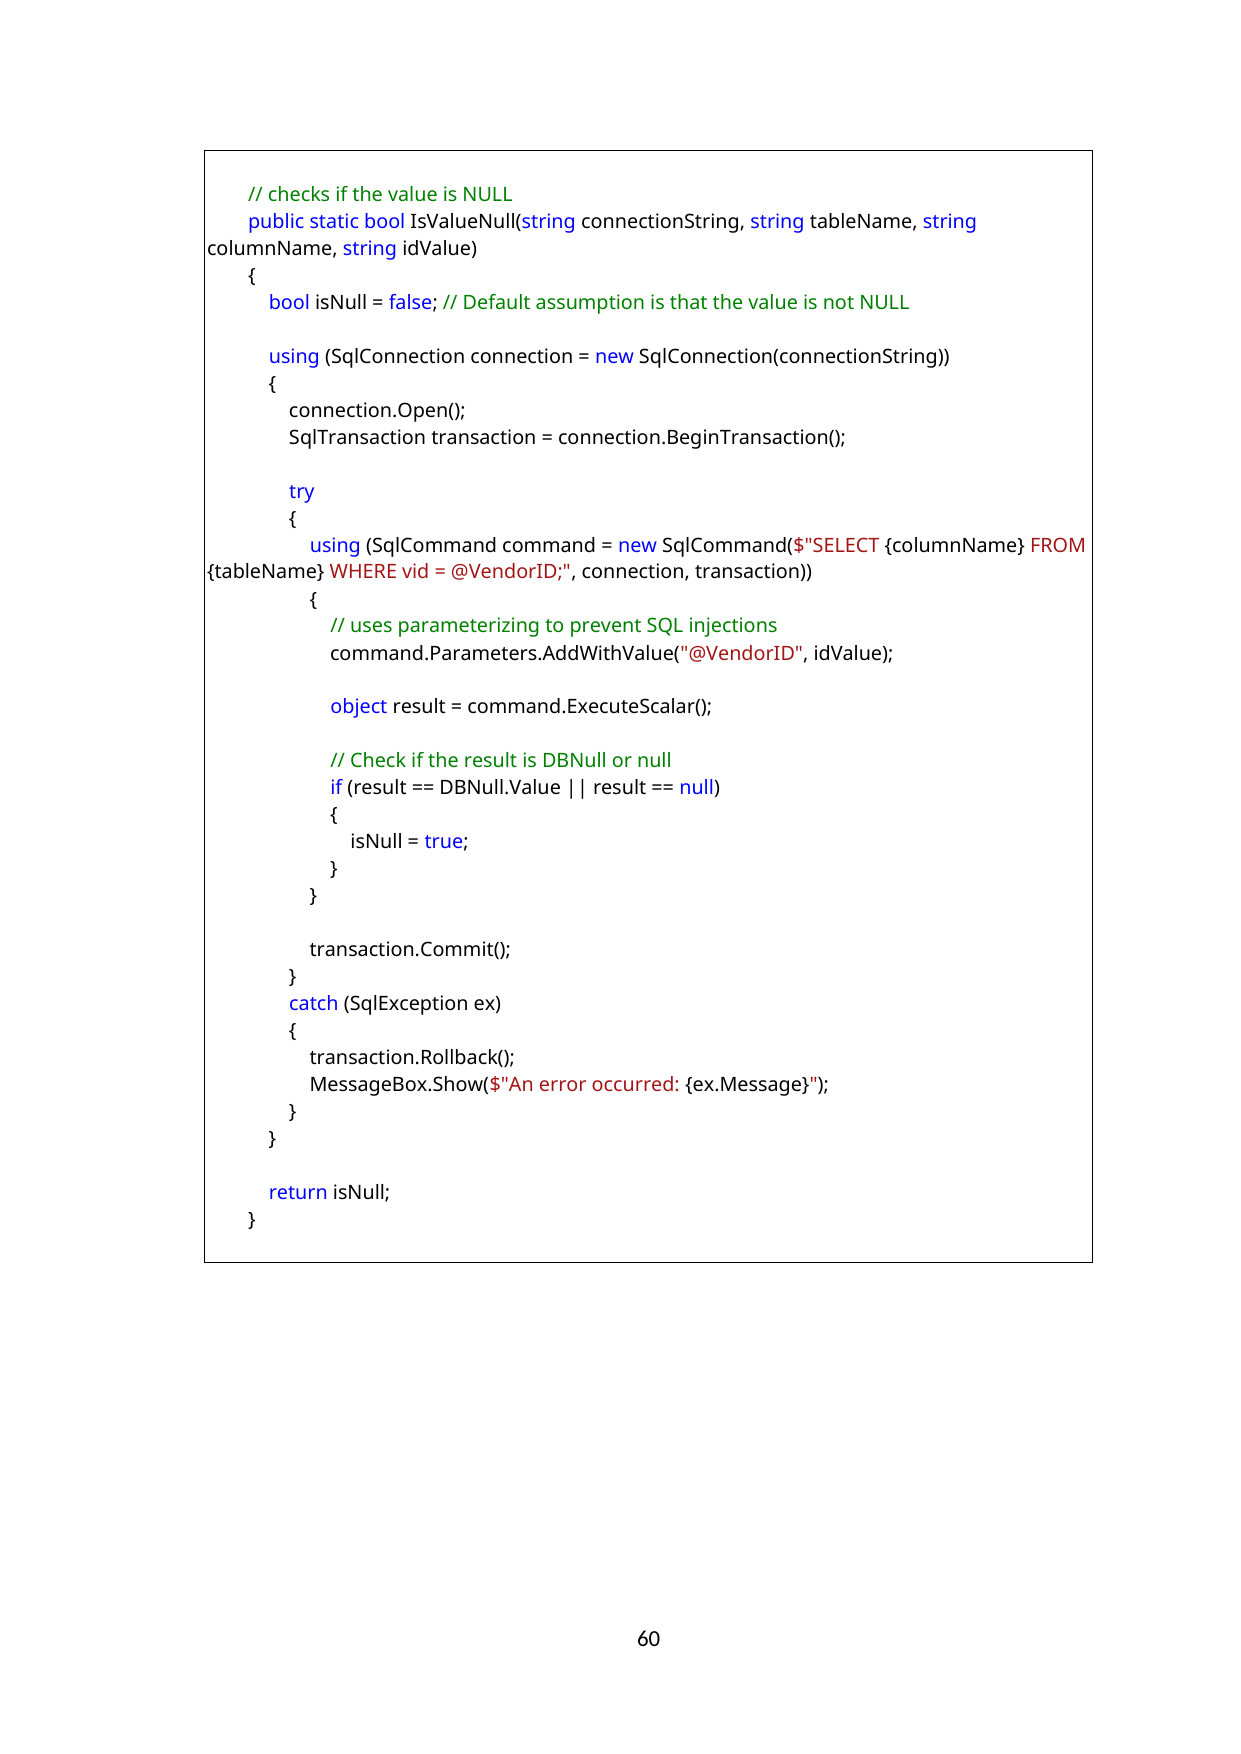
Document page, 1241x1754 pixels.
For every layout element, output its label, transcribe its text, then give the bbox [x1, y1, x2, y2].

text // Check if the result is DBNull or null [207, 747, 1090, 774]
text object result = command.ExecuteScalar(); [207, 693, 1090, 720]
text } [207, 962, 1090, 989]
text command.Parameters.AddWithValue("@VendorID", idValue); [207, 639, 1090, 666]
text } [207, 882, 1090, 908]
text if (result == DBNull.Value || result == null) [207, 774, 1090, 801]
text connection.Open(); [207, 396, 1090, 423]
text // checks if the value is NULL [207, 180, 1090, 207]
text return isNull; [207, 1178, 1090, 1205]
text { [207, 369, 1090, 396]
text public static bool IsValueNull(string connectionString, string tableName, string columnName, string idValue) [207, 207, 1090, 261]
text } [207, 1205, 1090, 1232]
text { [207, 585, 1090, 612]
text MessageBox.Show($"An error occurred: {ex.Message}"); [207, 1070, 1090, 1097]
text catch (SqlException ex) [207, 989, 1090, 1016]
text bool isNull = false; // Default assumption is that the value is not NULL [207, 288, 1090, 315]
text { [207, 261, 1090, 288]
text { [207, 1016, 1090, 1043]
text transaction.Rollback(); [207, 1043, 1090, 1070]
text using (SqlConnection connection = new SqlConnection(connectionString)) [207, 342, 1090, 369]
text } [207, 1097, 1090, 1124]
text using (SqlCommand command = new SqlCommand($"SELECT {columnName} FROM {tableName} WHERE vid = @VendorID;", connection, transaction)) [207, 531, 1090, 585]
text { [207, 801, 1090, 828]
text // uses parameterizing to prevent SQL injections [207, 612, 1090, 639]
text } [207, 854, 1090, 882]
text isNull = true; [207, 828, 1090, 854]
text transaction.Commit(); [207, 936, 1090, 962]
text } [207, 1124, 1090, 1151]
text { [207, 504, 1090, 531]
text SqlTransaction transaction = connection.BeginTransaction(); [207, 423, 1090, 450]
text try [207, 477, 1090, 504]
